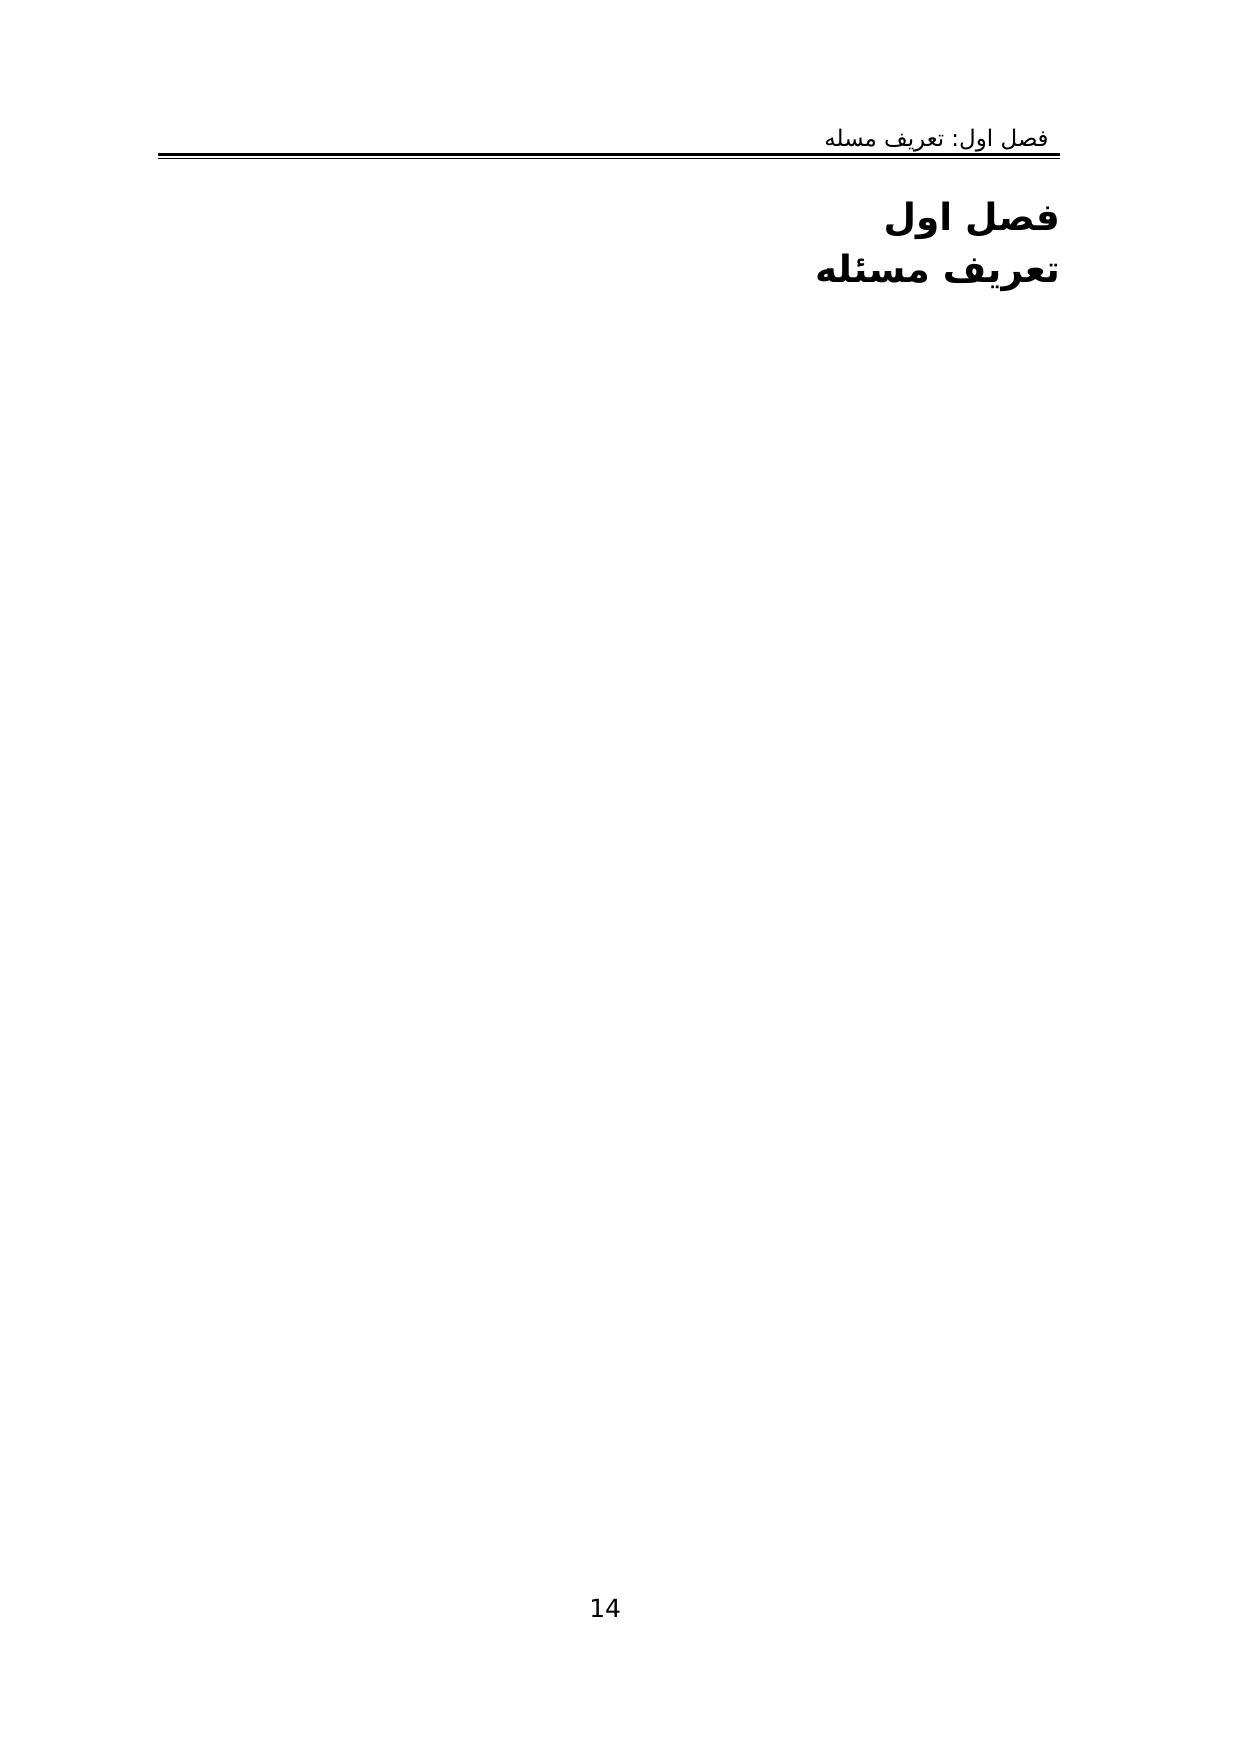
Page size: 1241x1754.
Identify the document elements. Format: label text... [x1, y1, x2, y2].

subtitle فصل اول تعریف مسئله [150, 196, 1060, 292]
